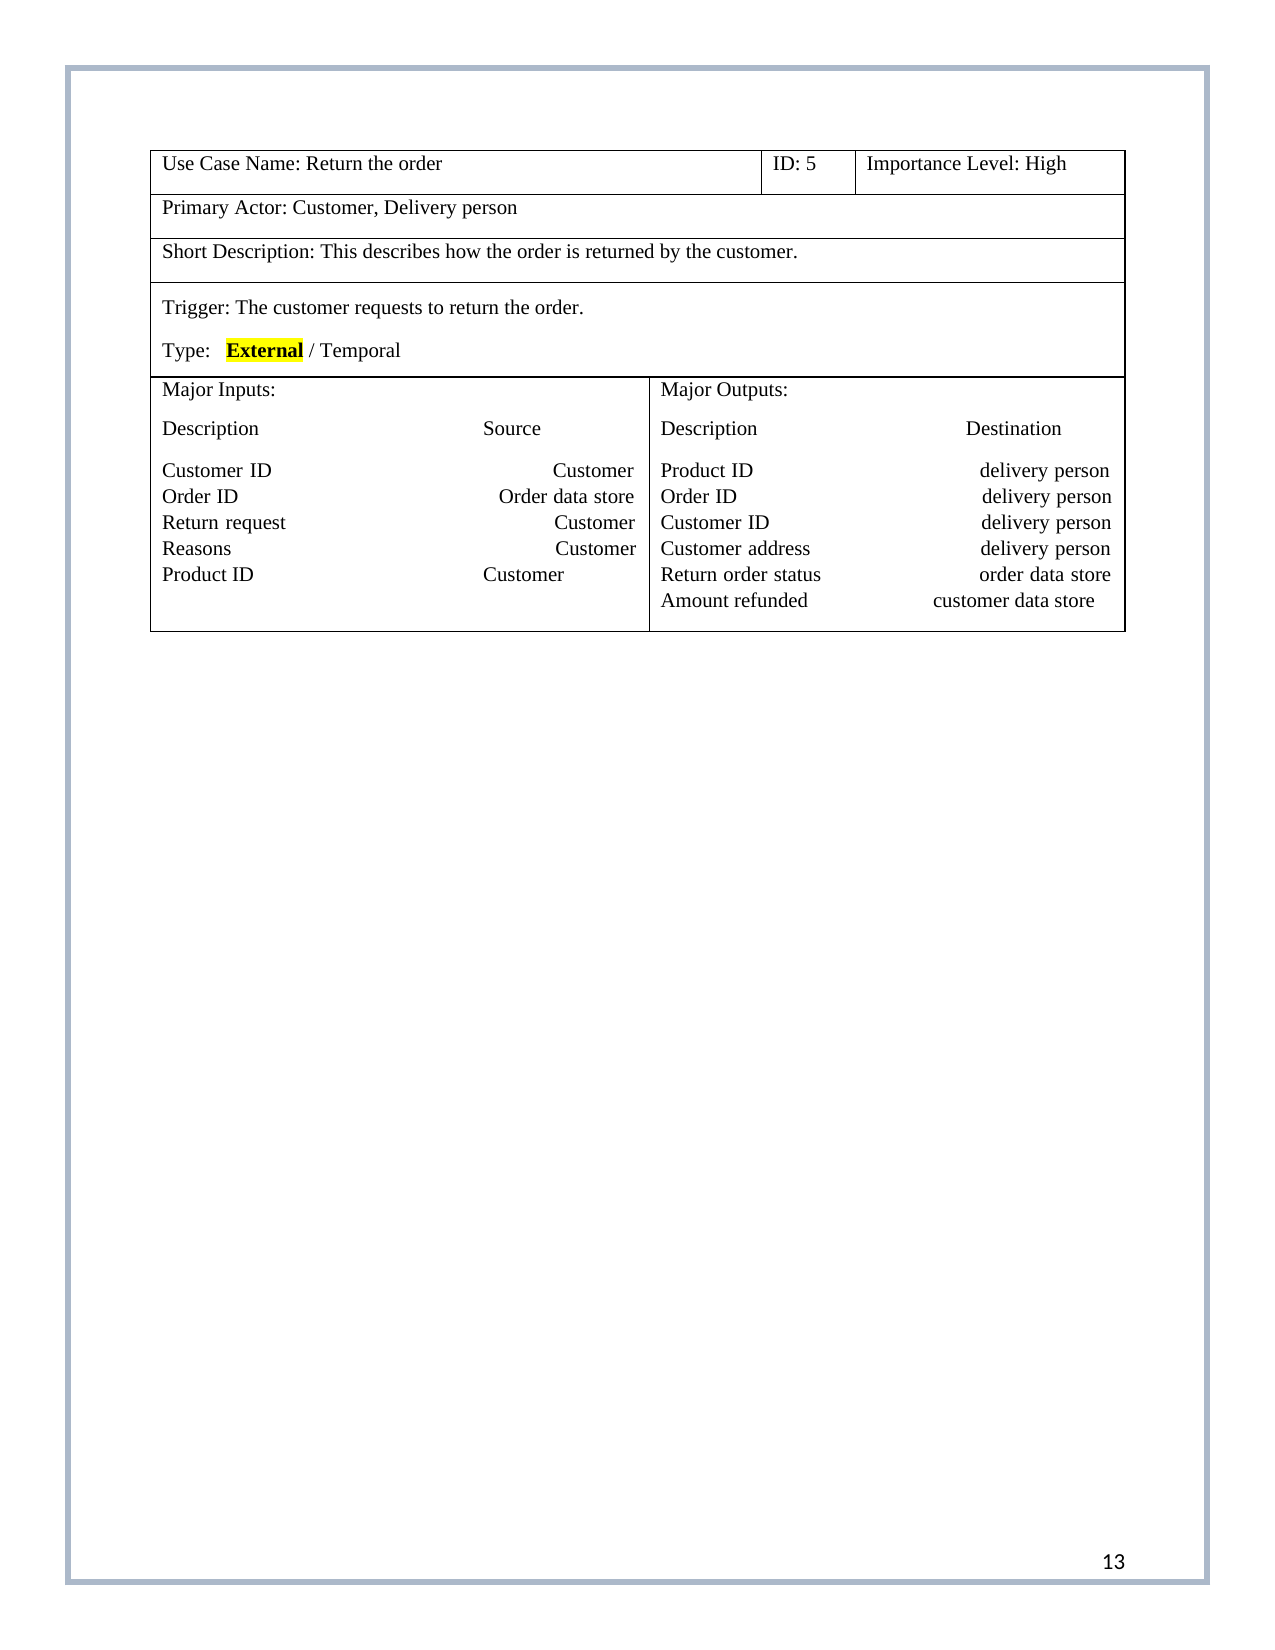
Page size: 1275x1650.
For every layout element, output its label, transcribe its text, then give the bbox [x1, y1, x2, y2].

table_cell Major Inputs: Description Source Customer ID Customer Order ID Order data store Return request Customer Reasons Customer Product ID Customer [151, 378, 649, 631]
table_header Use Case Name: Return the order [151, 151, 761, 194]
table_cell Trigger: The customer requests to return the order. Type: External / Temporal [151, 283, 1124, 376]
table_header Importance Level: High [856, 151, 1124, 194]
table_header ID: 5 [762, 151, 855, 194]
table_cell Primary Actor: Customer, Delivery person [151, 195, 1124, 238]
table_cell Major Outputs: Description Destination Product ID delivery person Order ID delivery person Customer ID delivery person Customer address delivery person Return order status order data store Amount refunded customer data store [650, 378, 1124, 631]
table_cell Short Description: This describes how the order is returned by the customer. [151, 239, 1124, 282]
